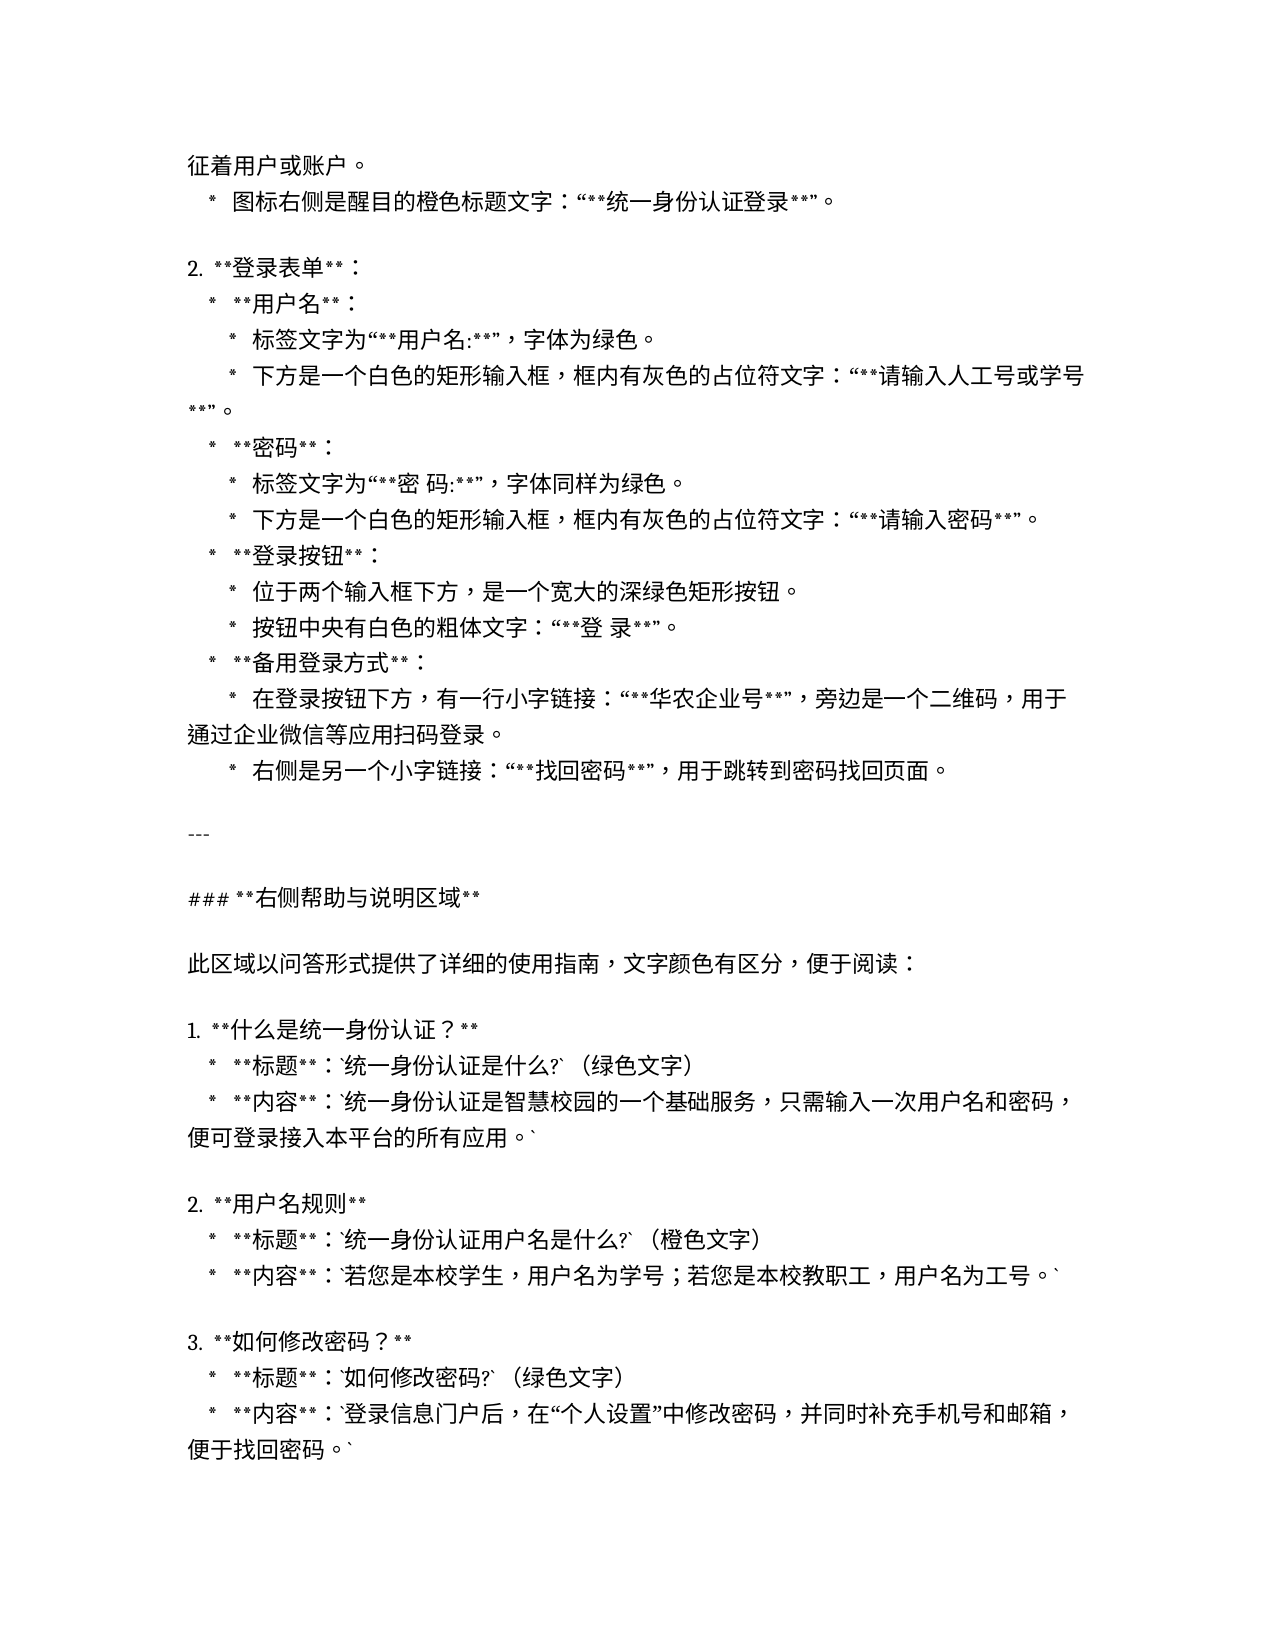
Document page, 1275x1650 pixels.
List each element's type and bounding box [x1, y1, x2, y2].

text [187, 150, 1087, 1495]
